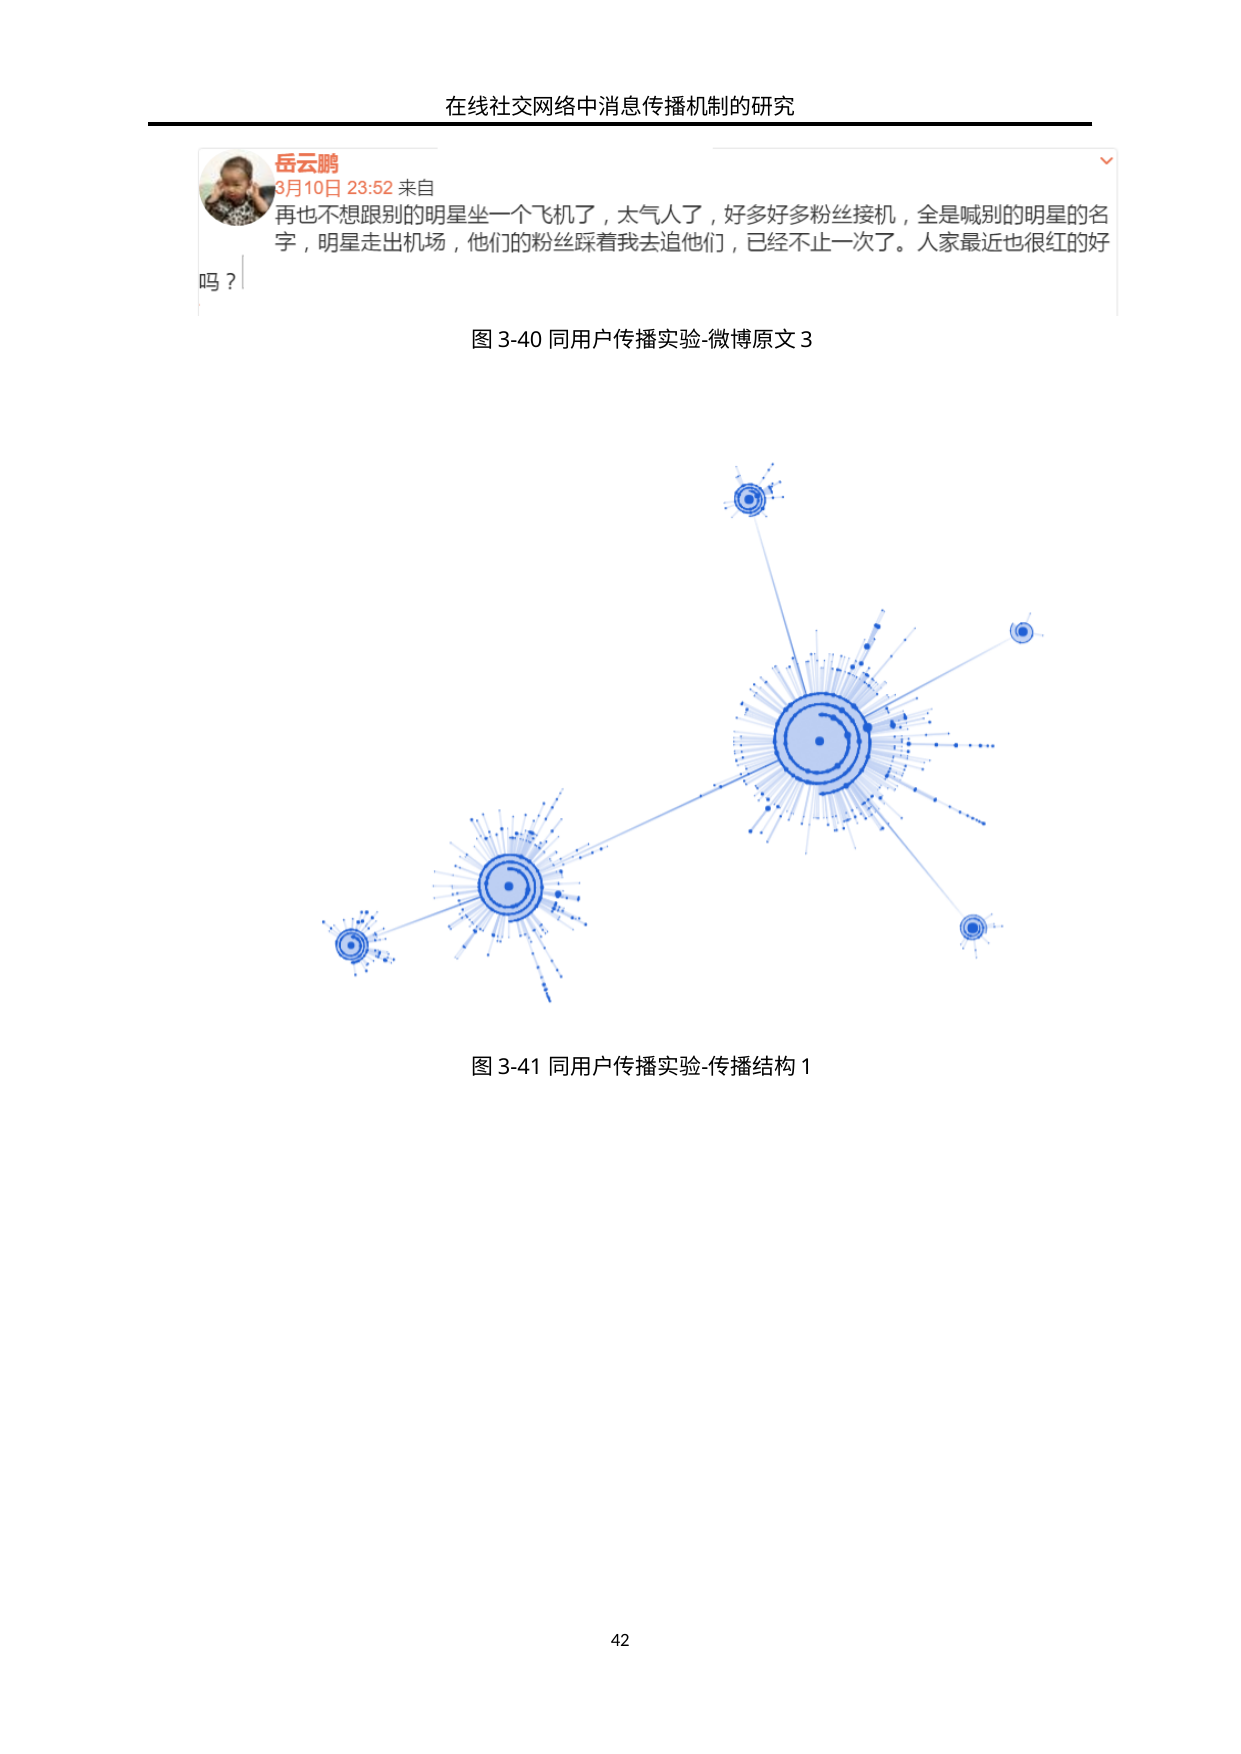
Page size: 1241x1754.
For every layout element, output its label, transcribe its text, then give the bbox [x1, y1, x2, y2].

picture [197, 147, 1143, 316]
text 图3-40 同用户传播实验-微博原文3 [148, 322, 1092, 354]
text 图3-41 同用户传播实验-传播结构1 [148, 1049, 1092, 1081]
picture [197, 404, 1143, 1043]
